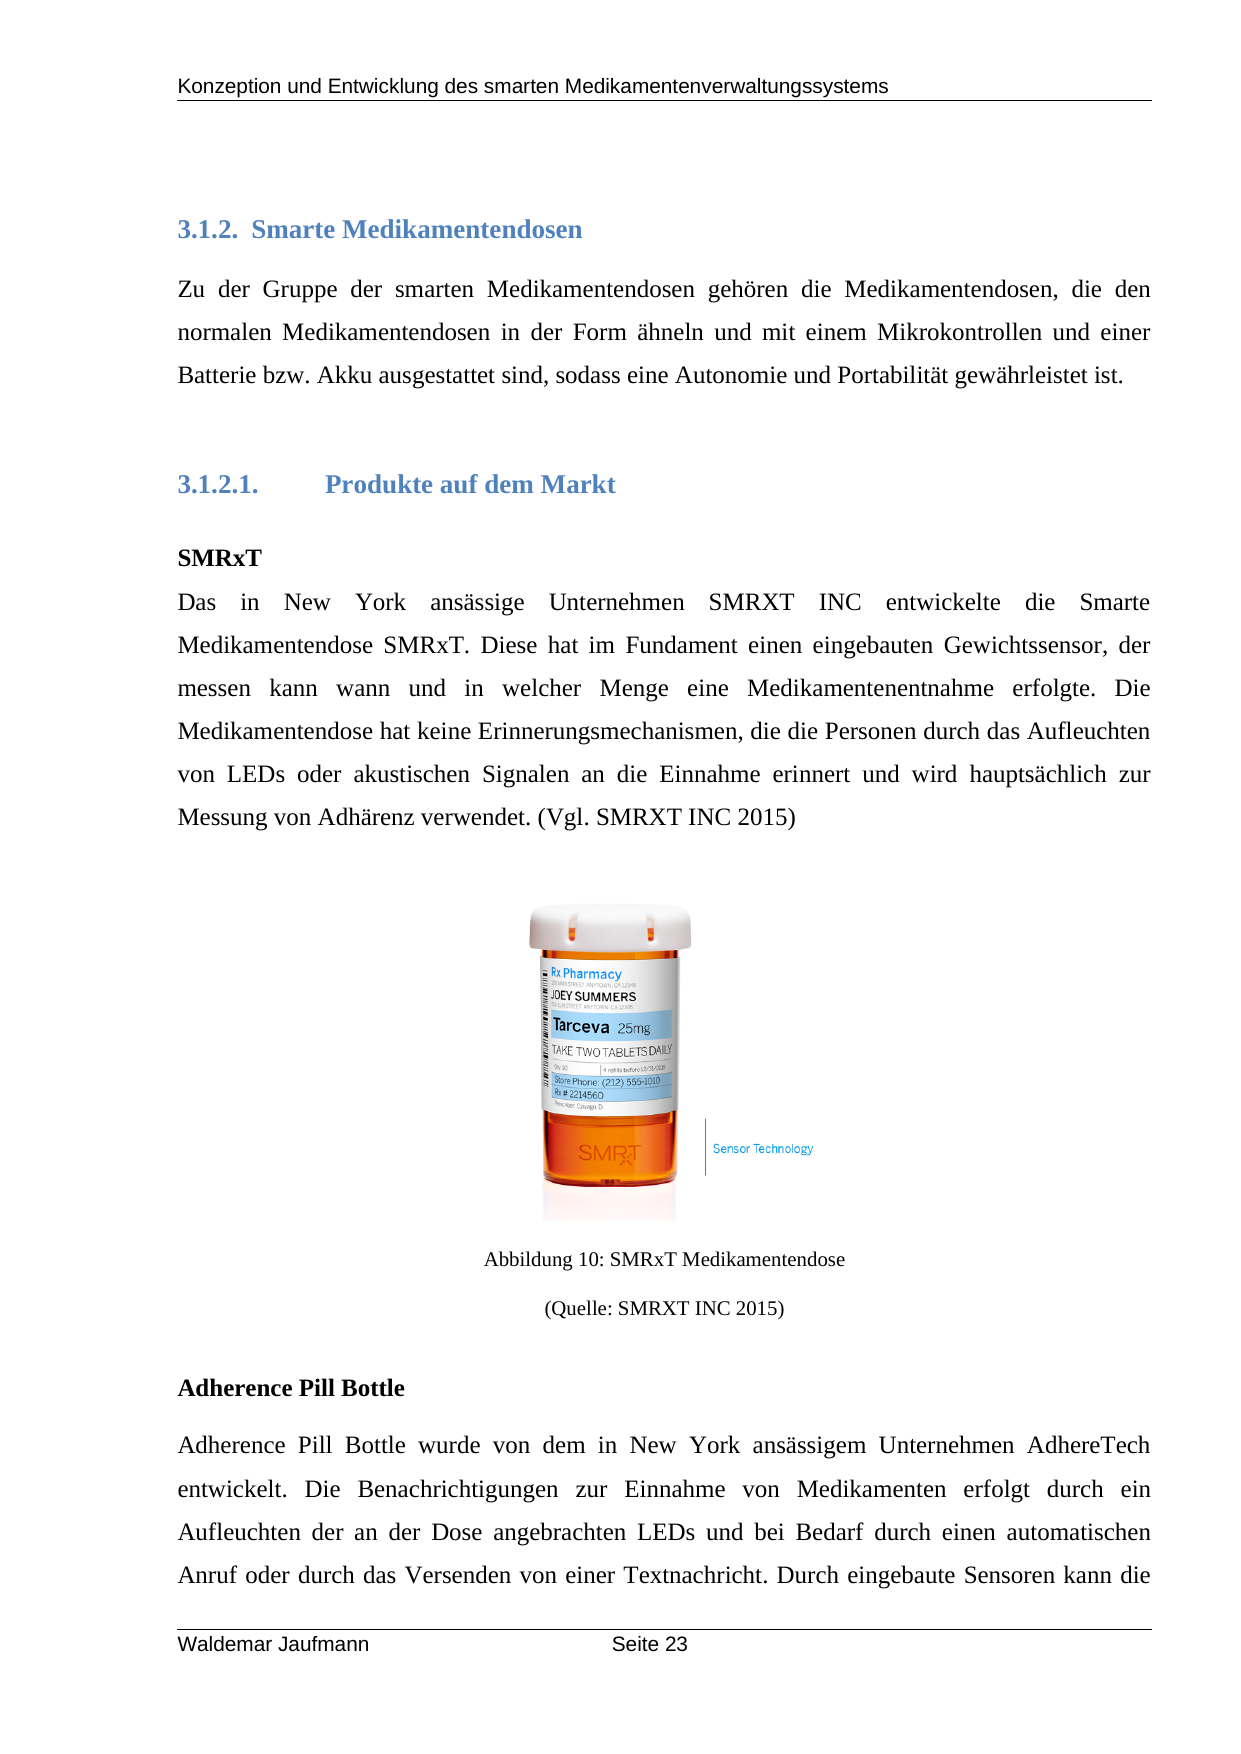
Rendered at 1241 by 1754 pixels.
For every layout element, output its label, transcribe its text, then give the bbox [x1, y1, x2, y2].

text Das in New York ansässige Unternehmen SMRXT INC entwickelte die Smarte Medikamentendose SMRxT. Diese hat im Fundament einen eingebauten Gewichtssensor, der messen kann wann und in welcher Menge eine Medikamentenentnahme erfolgte. Die Medikamentendose hat keine Erinnerungsmechanismen, die die Personen durch das Aufleuchten von LEDs oder akustischen Signalen an die Einnahme erinnert und wird hauptsächlich zur Messung von Adhärenz verwendet. (Vgl. SMRXT INC 2015) [177, 587, 1152, 831]
text (Quelle: SMRXT INC 2015) [177, 1296, 1152, 1320]
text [177, 1431, 1152, 1589]
text Abbildung 10: SMRxT Medikamentendose [177, 1247, 1152, 1271]
text Zu der Gruppe der smarten Medikamentendosen gehören die Medikamentendosen, die den normalen Medikamentendosen in der Form ähneln und mit einem Mikrokontrollen und einer Batterie bzw. Akku ausgestattet sind, sodass eine Autonomie und Portabilität gewährleistet ist. [177, 274, 1152, 389]
text Adherence Pill Bottle [177, 1373, 1152, 1402]
picture [508, 888, 821, 1221]
text SMRxT [177, 543, 1152, 572]
subtitle Smarte Medikamentendosen [177, 212, 1152, 245]
subtitle Produkte auf dem Markt [177, 467, 1152, 500]
